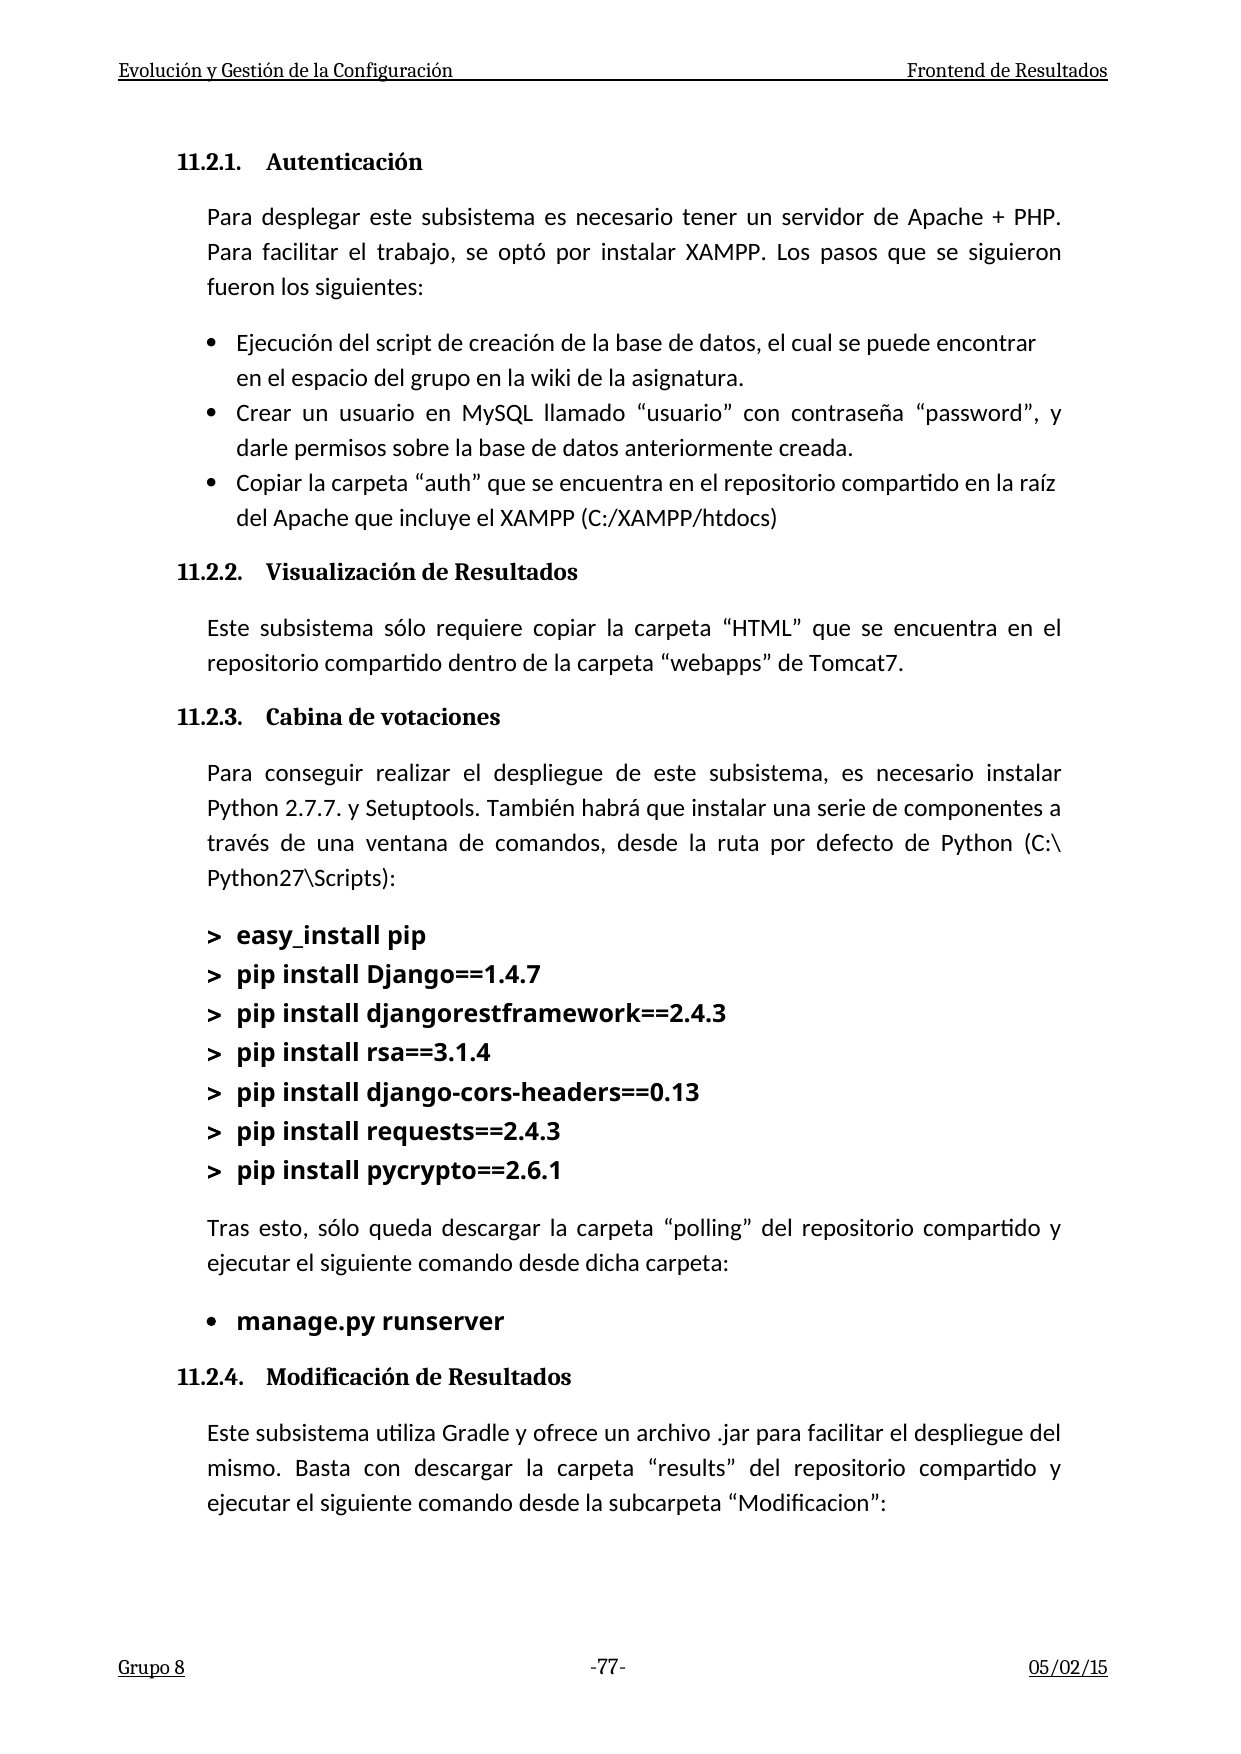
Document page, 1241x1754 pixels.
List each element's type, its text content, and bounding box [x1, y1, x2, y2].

list pip install rsa==3.1.4 [207, 1035, 1063, 1069]
list pip install djangorestframework==2.4.3 [207, 996, 1063, 1030]
list pip install Django==1.4.7 [207, 957, 1063, 991]
list Autenticación [177, 148, 1063, 176]
list Tras esto, sólo queda descargar la carpeta “polling” del repositorio compartido y ejecutar el siguiente comando desde dicha carpeta: [207, 1212, 1063, 1278]
text Para desplegar este subsistema es necesario tener un servidor de Apache + PHP. Para facilitar el trabajo, se optó por instalar XAMPP. Los pasos que se siguieron fueron los siguientes: [207, 201, 1063, 302]
list Copiar la carpeta “auth” que se encuentra en el repositorio compartido en la raíz del Apache que incluye el XAMPP (C:/XAMPP/htdocs) [207, 467, 1063, 533]
list pip install pycrypto==2.6.1 [207, 1152, 1063, 1187]
list Crear un usuario en MySQL llamado “usuario” con contraseña “password”, y darle permisos sobre la base de datos anteriormente creada. [207, 397, 1063, 463]
list pip install requests==2.4.3 [207, 1113, 1063, 1147]
list Modificación de Resultados [177, 1363, 1063, 1392]
text Este subsistema utiliza Gradle y ofrece un archivo .jar para facilitar el despliegue del mismo. Basta con descargar la carpeta “results” del repositorio compartido y ejecutar el siguiente comando desde la subcarpeta “Modificacion”: [207, 1417, 1063, 1518]
text Este subsistema sólo requiere copiar la carpeta “HTML” que se encuentra en el repositorio compartido dentro de la carpeta “webapps” de Tomcat7. [207, 612, 1063, 677]
list Visualización de Resultados [177, 558, 1063, 587]
text Para conseguir realizar el despliegue de este subsistema, es necesario instalar Python 2.7.7. y Setuptools. También habrá que instalar una serie de componentes a través de una ventana de comandos, desde la ruta por defecto de Python (C:\Python27\Scripts): [207, 757, 1063, 892]
list manage.py runserver [207, 1303, 1063, 1337]
list easy_install pip [207, 917, 1063, 952]
list Cabina de votaciones [177, 703, 1063, 732]
list pip install django-cors-headers==0.13 [207, 1074, 1063, 1108]
list Ejecución del script de creación de la base de datos, el cual se puede encontrar en el espacio del grupo en la wiki de la asignatura. [207, 327, 1063, 393]
